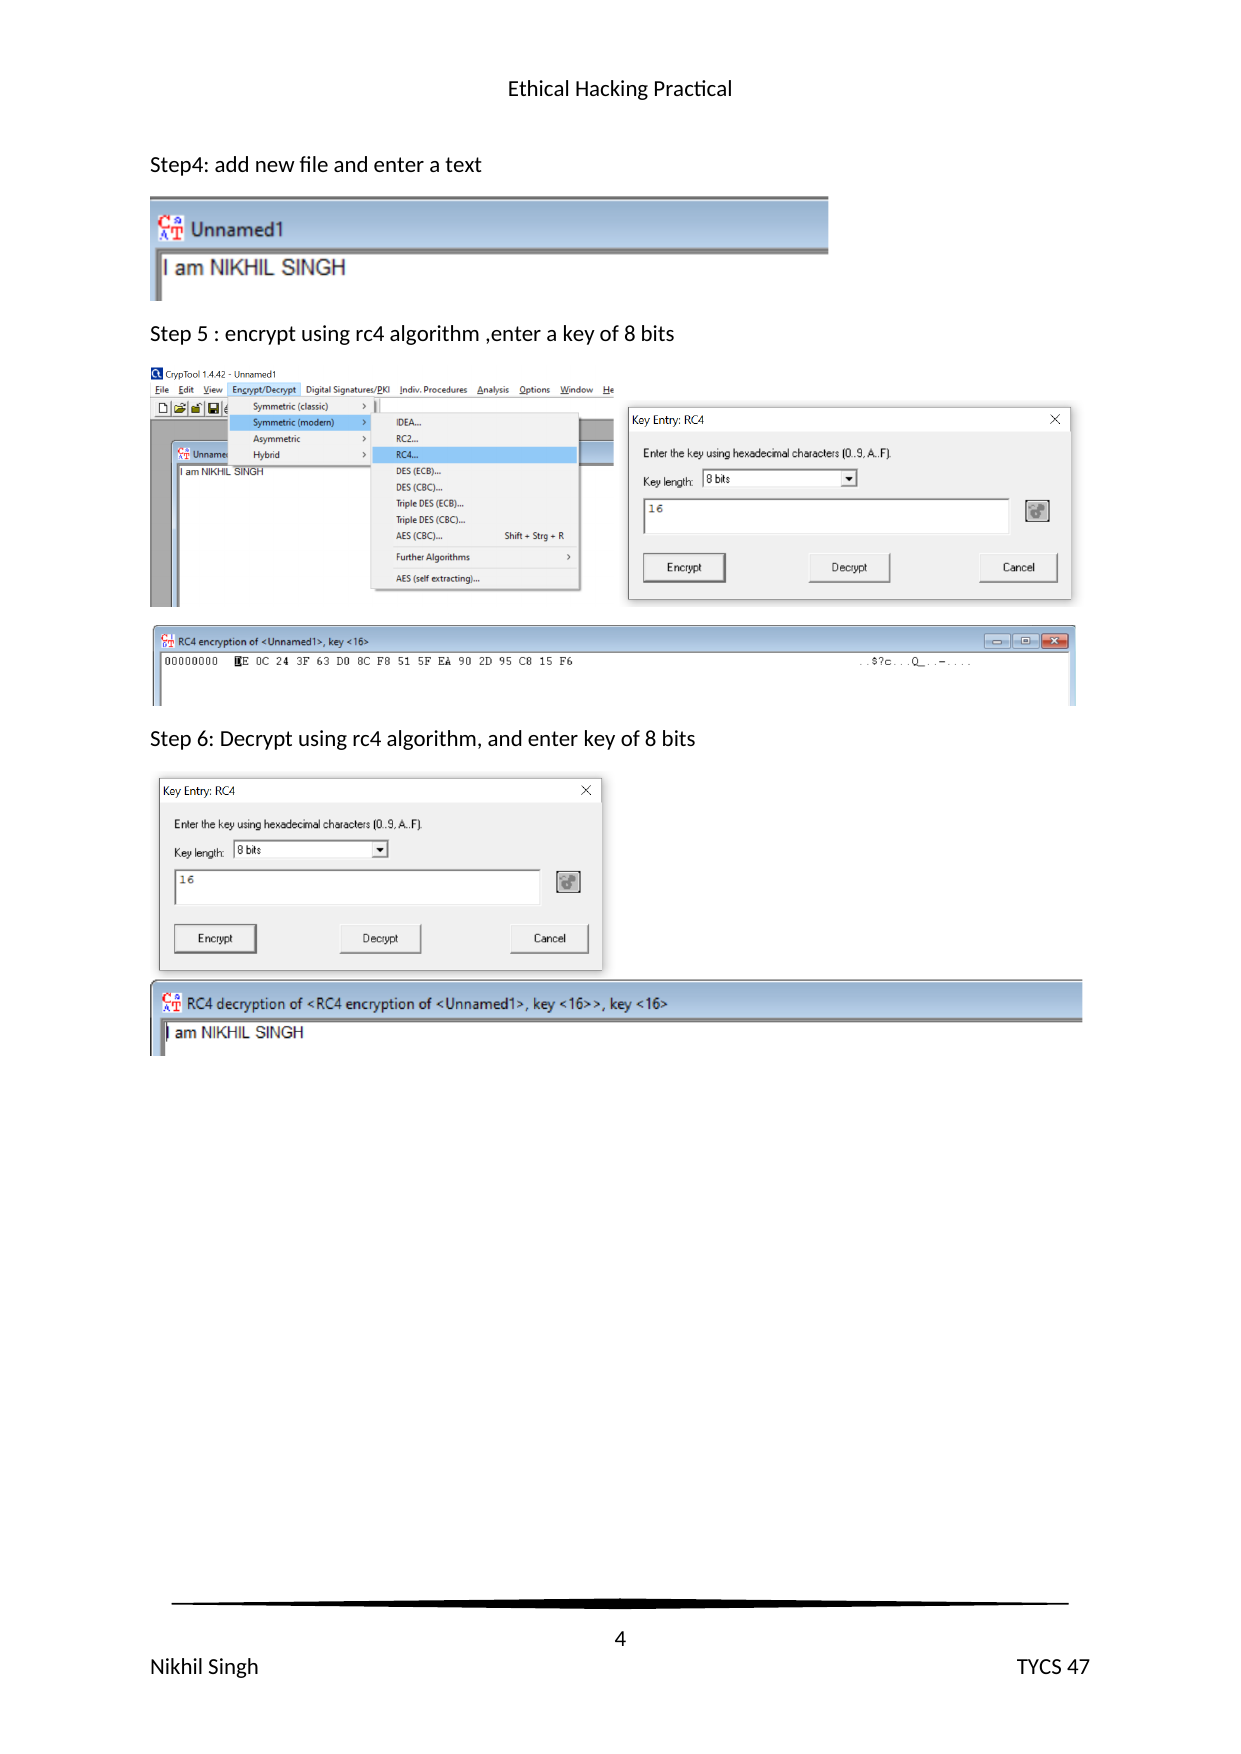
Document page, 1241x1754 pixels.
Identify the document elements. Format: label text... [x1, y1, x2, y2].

picture [150, 365, 614, 607]
picture [150, 771, 618, 978]
picture [150, 196, 829, 301]
text Step 6: Decrypt using rc4 algorithm, and enter key of 8 bits [150, 724, 1090, 752]
text Step4: add new file and enter a text [150, 150, 1090, 178]
text Step 5 : encrypt using rc4 algorithm ,enter a key of 8 bits [150, 319, 1090, 347]
picture [150, 979, 1083, 1056]
picture [150, 625, 1076, 706]
picture [618, 400, 1087, 607]
